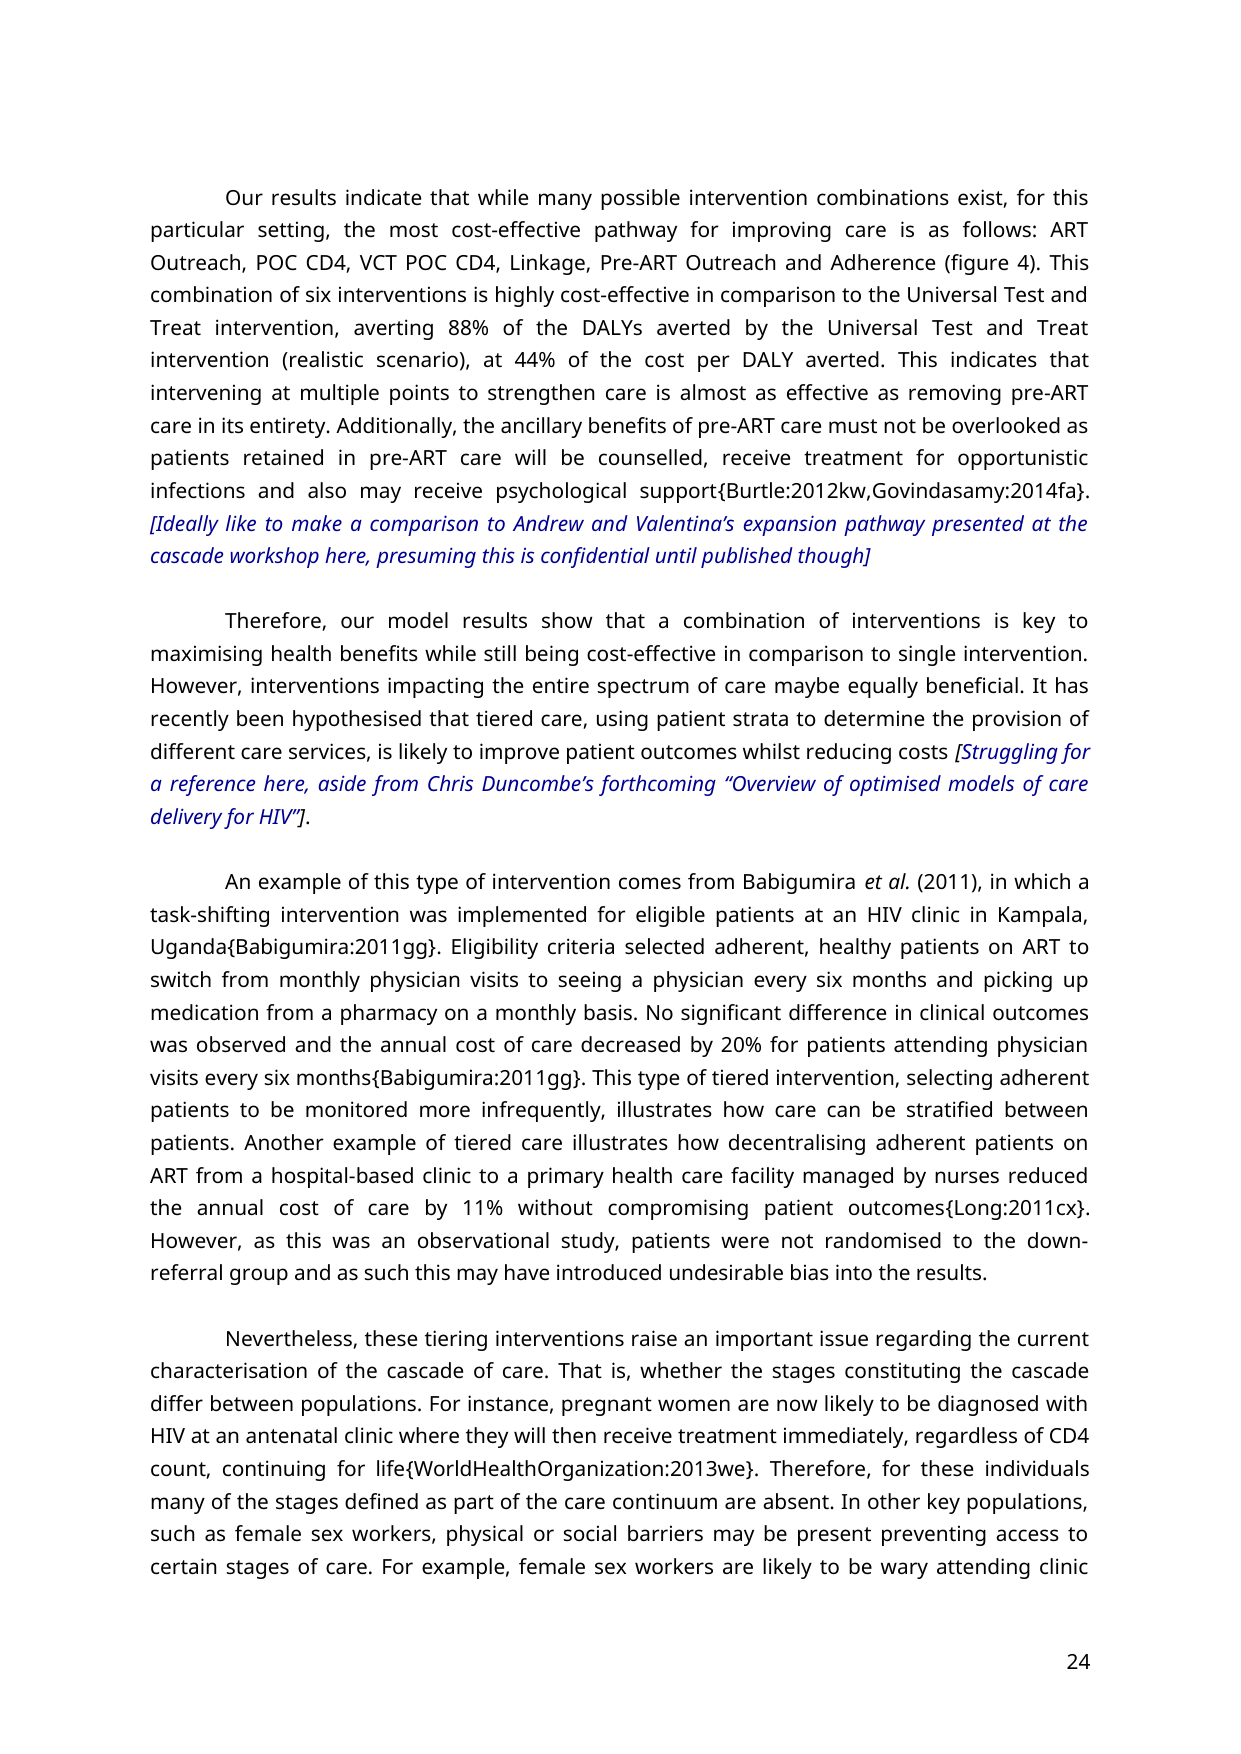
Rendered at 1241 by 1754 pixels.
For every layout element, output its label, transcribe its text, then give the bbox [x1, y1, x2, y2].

text Therefore, our model results show that a combination of interventions is key to maximising health benefits while still being cost-effective in comparison to single intervention. However, interventions impacting the entire spectrum of care maybe equally beneficial. It has recently been hypothesised that tiered care, using patient strata to determine the provision of different care services, is likely to improve patient outcomes whilst reducing costs [Struggling for a reference here, aside from Chris Duncombe’s forthcoming “Overview of optimised models of care delivery for HIV”]. [150, 606, 1090, 831]
text An example of this type of intervention comes from Babigumira et al. (2011), in which a task-shifting intervention was implemented for eligible patients at an HIV clinic in Kampala, Uganda{Babigumira:2011gg}. Eligibility criteria selected adherent, healthy patients on ART to switch from monthly physician visits to seeing a physician every six months and picking up medication from a pharmacy on a monthly basis. No significant difference in clinical outcomes was observed and the annual cost of care decreased by 20% for patients attending physician visits every six months{Babigumira:2011gg}. This type of tiered intervention, selecting adherent patients to be monitored more infrequently, illustrates how care can be stratified between patients. Another example of tiered care illustrates how decentralising adherent patients on ART from a hospital-based clinic to a primary health care facility managed by nurses reduced the annual cost of care by 11% without compromising patient outcomes{Long:2011cx}. However, as this was an observational study, patients were not randomised to the down-referral group and as such this may have introduced undesirable bias into the results. [150, 867, 1090, 1287]
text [150, 1324, 1090, 1580]
text Our results indicate that while many possible intervention combinations exist, for this particular setting, the most cost-effective pathway for improving care is as follows: ART Outreach, POC CD4, VCT POC CD4, Linkage, Pre-ART Outreach and Adherence (figure 4). This combination of six interventions is highly cost-effective in comparison to the Universal Test and Treat intervention, averting 88% of the DALYs averted by the Universal Test and Treat intervention (realistic scenario), at 44% of the cost per DALY averted. This indicates that intervening at multiple points to strengthen care is almost as effective as removing pre-ART care in its entirety. Additionally, the ancillary benefits of pre-ART care must not be overlooked as patients retained in pre-ART care will be counselled, receive treatment for opportunistic infections and also may receive psychological support{Burtle:2012kw,Govindasamy:2014fa}. [Ideally like to make a comparison to Andrew and Valentina’s expansion pathway presented at the cascade workshop here, presuming this is confidential until published though] [150, 183, 1090, 570]
